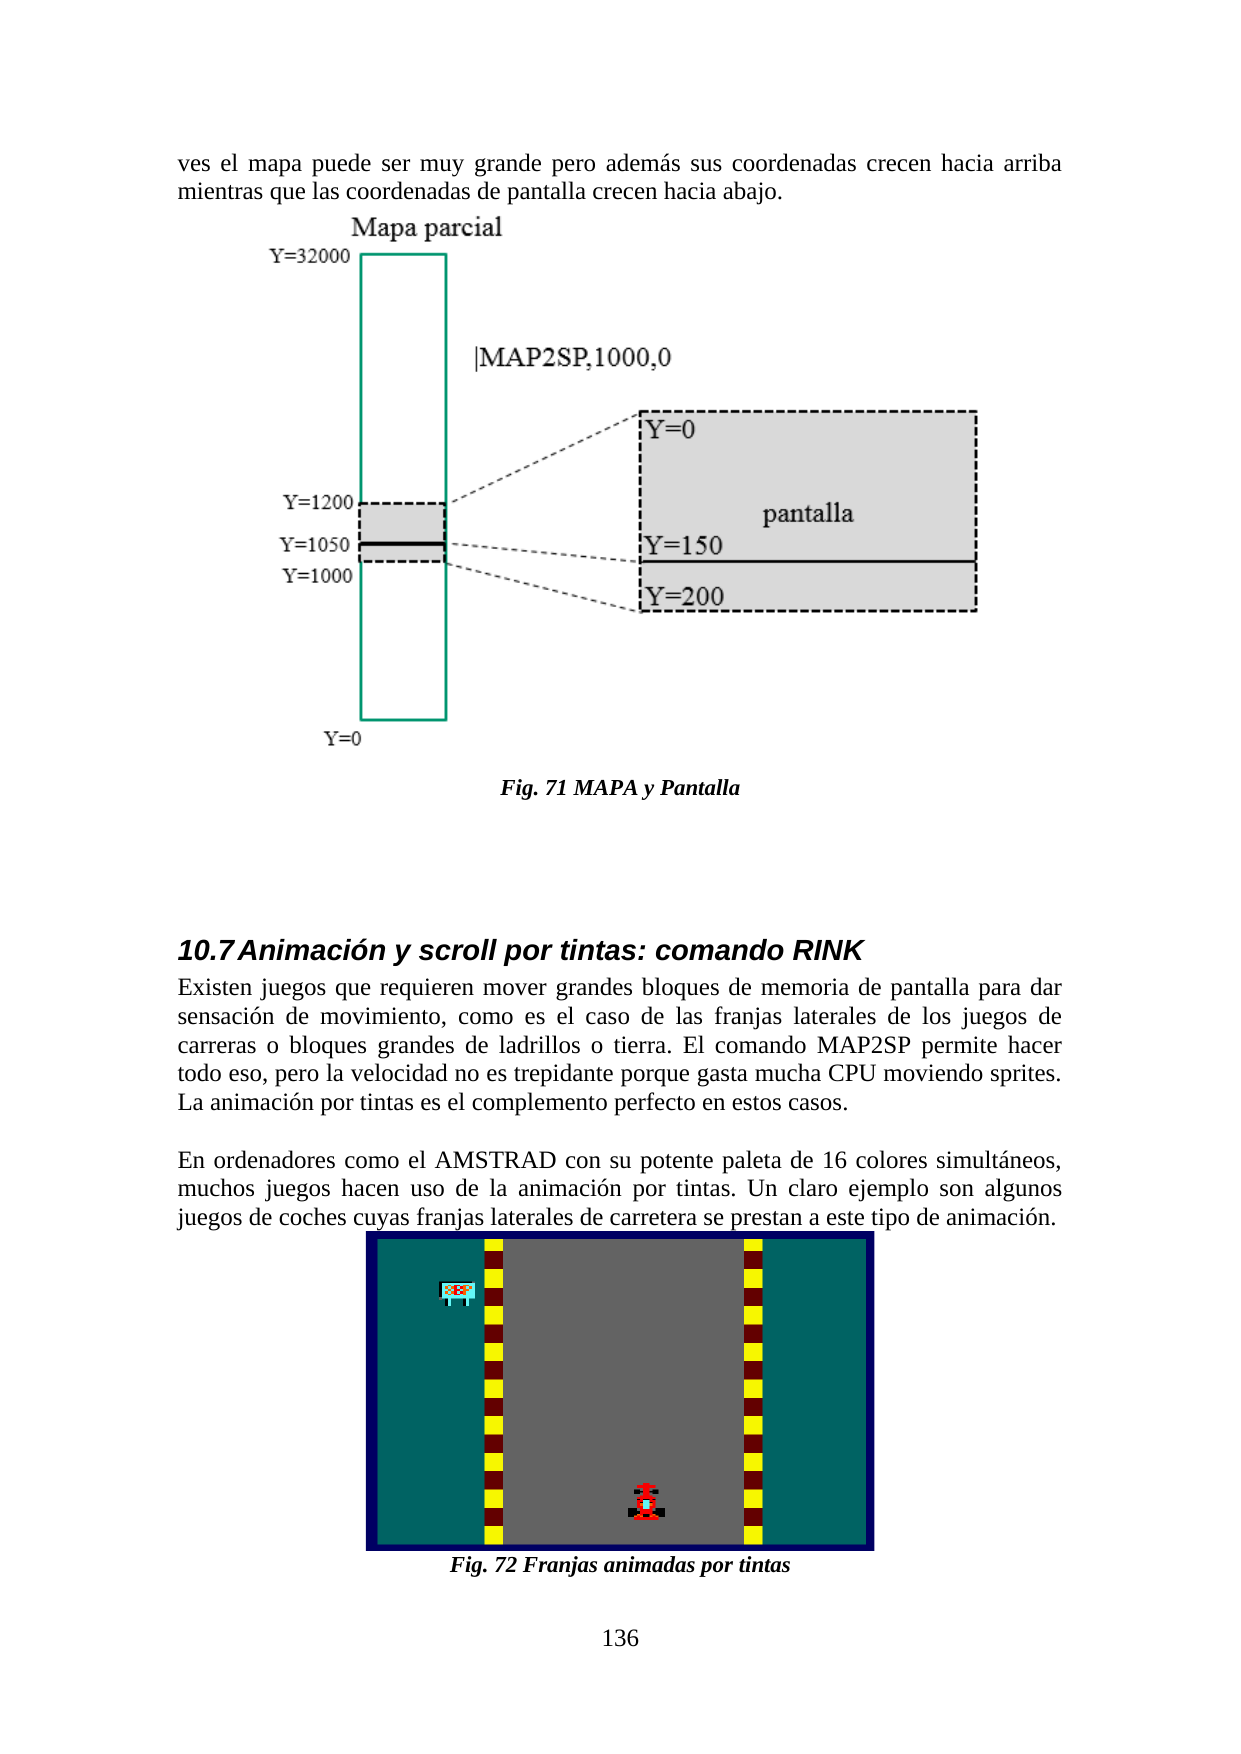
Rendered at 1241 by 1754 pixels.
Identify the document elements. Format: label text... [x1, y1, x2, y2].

text Fig. 72 Franjas animadas por tintas [177, 1551, 1063, 1577]
picture [252, 205, 989, 774]
text Existen juegos que requieren mover grandes bloques de memoria de pantalla para dar sensación de movimiento, como es el caso de las franjas laterales de los juegos de carreras o bloques grandes de ladrillos o tierra. El comando MAP2SP permite hacer todo eso, pero la velocidad no es trepidante porque gasta mucha CPU moviendo sprites. La animación por tintas es el complemento perfecto en estos casos. [177, 972, 1063, 1116]
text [177, 148, 1063, 205]
text Fig. 71 MAPA y Pantalla [177, 774, 1063, 800]
picture [365, 1231, 875, 1551]
text En ordenadores como el AMSTRAD con su potente paleta de 16 colores simultáneos, muchos juegos hacen uso de la animación por tintas. Un claro ejemplo son algunos juegos de coches cuyas franjas laterales de carretera se prestan a este tipo de animación. [177, 1145, 1063, 1231]
subtitle Animación y scroll por tintas: comando RINK [177, 932, 1063, 966]
